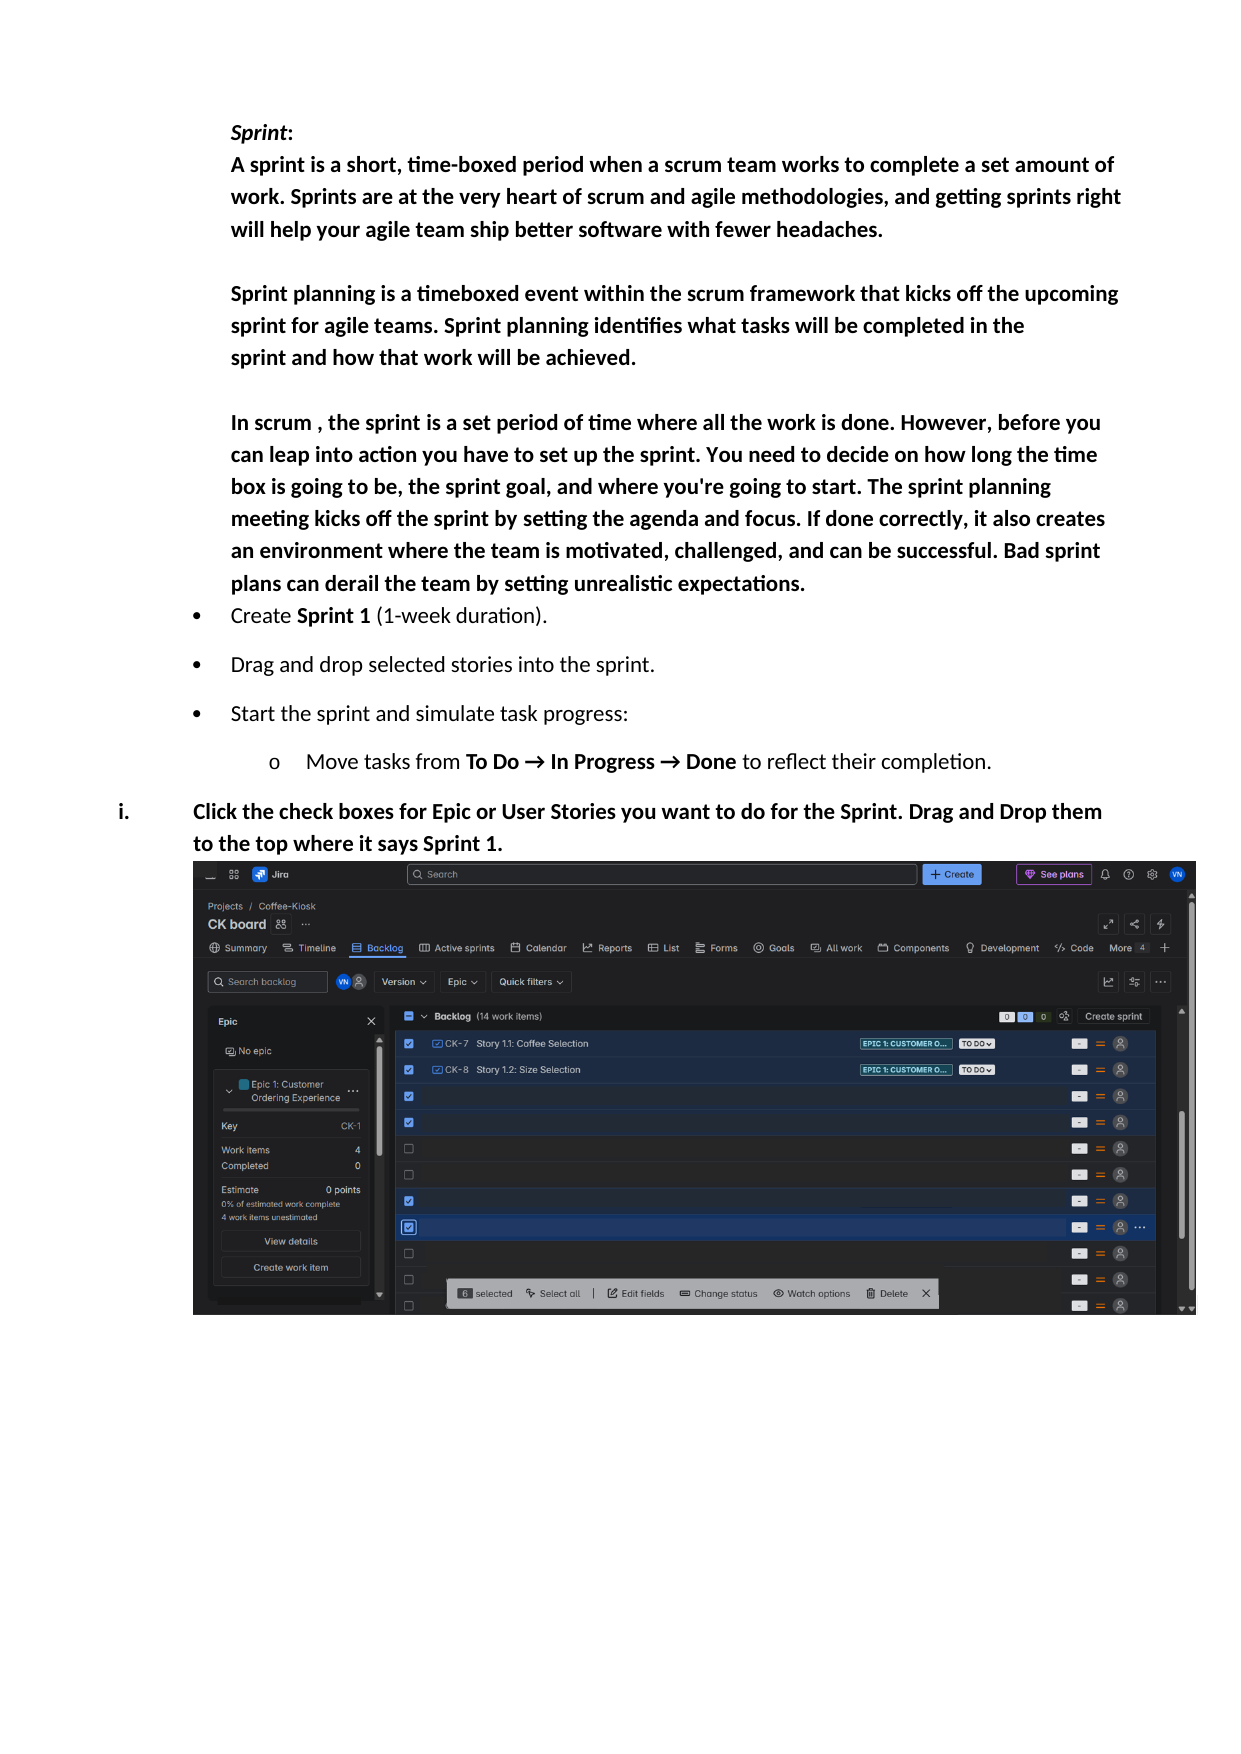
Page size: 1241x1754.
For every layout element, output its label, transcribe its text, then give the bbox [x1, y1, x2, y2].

list Start the sprint and simulate task progress: [193, 699, 1122, 727]
list A sprint is a short, time-boxed period when a scrum team works to complete a set amount of work. Sprints are at the very heart of scrum and agile methodologies, and getting sprints right will help your agile team ship better software with fewer headaches. [231, 150, 1122, 243]
list Create Sprint 1 (1-week duration). [193, 601, 1122, 629]
list Sprint: [231, 118, 1122, 146]
list Move tasks from To Do → In Progress → Done to reflect their completion. [268, 747, 1122, 776]
list Sprint planning is a timeboxed event within the scrum framework that kicks off the upcoming sprint for agile teams. Sprint planning identifies what tasks will be completed in the sprint and how that work will be achieved. [231, 279, 1122, 371]
picture [193, 861, 1198, 1315]
list Drag and drop selected stories into the sprint. [193, 650, 1122, 678]
list In scrum , the sprint is a set period of time where all the work is done. However, before you can leap into action you have to set up the sprint. You need to decide on how long the time box is going to be, the sprint goal, and where you're going to start. The sprint planning meeting kicks off the sprint by setting the agenda and focus. If done correctly, it also creates an environment where the team is motivated, challenged, and can be successful. Bad sprint plans can derail the team by setting unrealistic expectations. [231, 408, 1122, 597]
